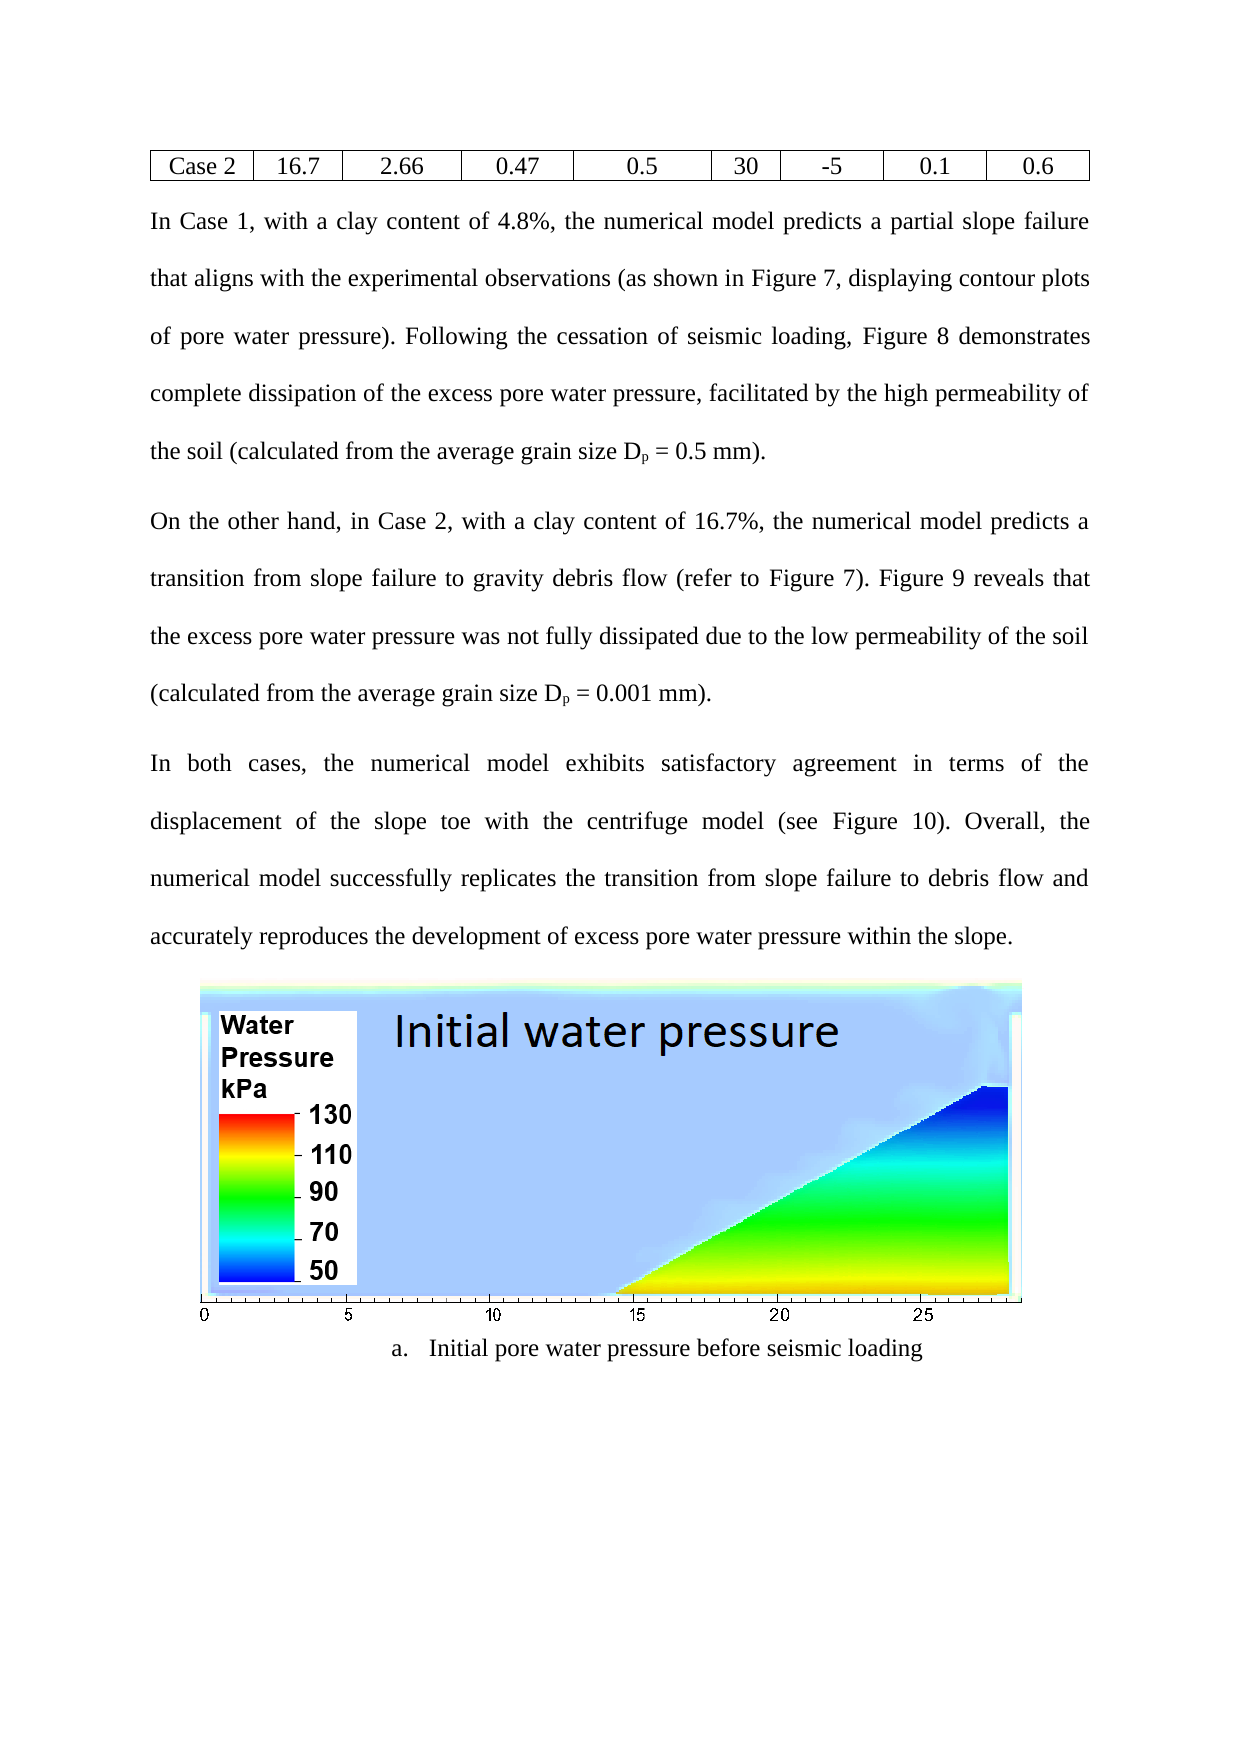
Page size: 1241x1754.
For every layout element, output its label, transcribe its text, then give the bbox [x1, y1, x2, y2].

table_cell 0.6 [987, 151, 1089, 180]
text In both cases, the numerical model exhibits satisfactory agreement in terms of the displacement of the slope toe with the centrifuge model (see Figure 10). Overall, the numerical model successfully replicates the transition from slope failure to debris flow and accurately reproduces the development of excess pore water pressure within the slope. [150, 748, 1090, 949]
table_cell 0.5 [574, 151, 711, 180]
table_cell 0.1 [884, 151, 986, 180]
table_cell -5 [781, 151, 883, 180]
table_header Initial pore water pressure before seismic loading [150, 978, 1089, 1361]
text In Case 1, with a clay content of 4.8%, the numerical model predicts a partial slope failure that aligns with the experimental observations (as shown in Figure 7, displaying contour plots of pore water pressure). Following the cessation of seismic loading, Figure 8 demonstrates complete dissipation of the excess pore water pressure, facilitated by the high permeability of the soil (calculated from the average grain size Dp = 0.5 mm). [150, 206, 1090, 464]
text On the other hand, in Case 2, with a clay content of 16.7%, the numerical model predicts a transition from slope failure to gravity debris flow (refer to Figure 7). Figure 9 reveals that the excess pore water pressure was not fully dissipated due to the low permeability of the soil (calculated from the average grain size Dp = 0.001 mm). [150, 506, 1090, 707]
picture [200, 978, 1039, 1333]
table_cell 0.47 [462, 151, 573, 180]
table_cell 30 [712, 151, 780, 180]
table_cell 2.66 [343, 151, 461, 180]
table_cell 16.7 [254, 151, 342, 180]
table_cell Case 2 [151, 151, 253, 180]
